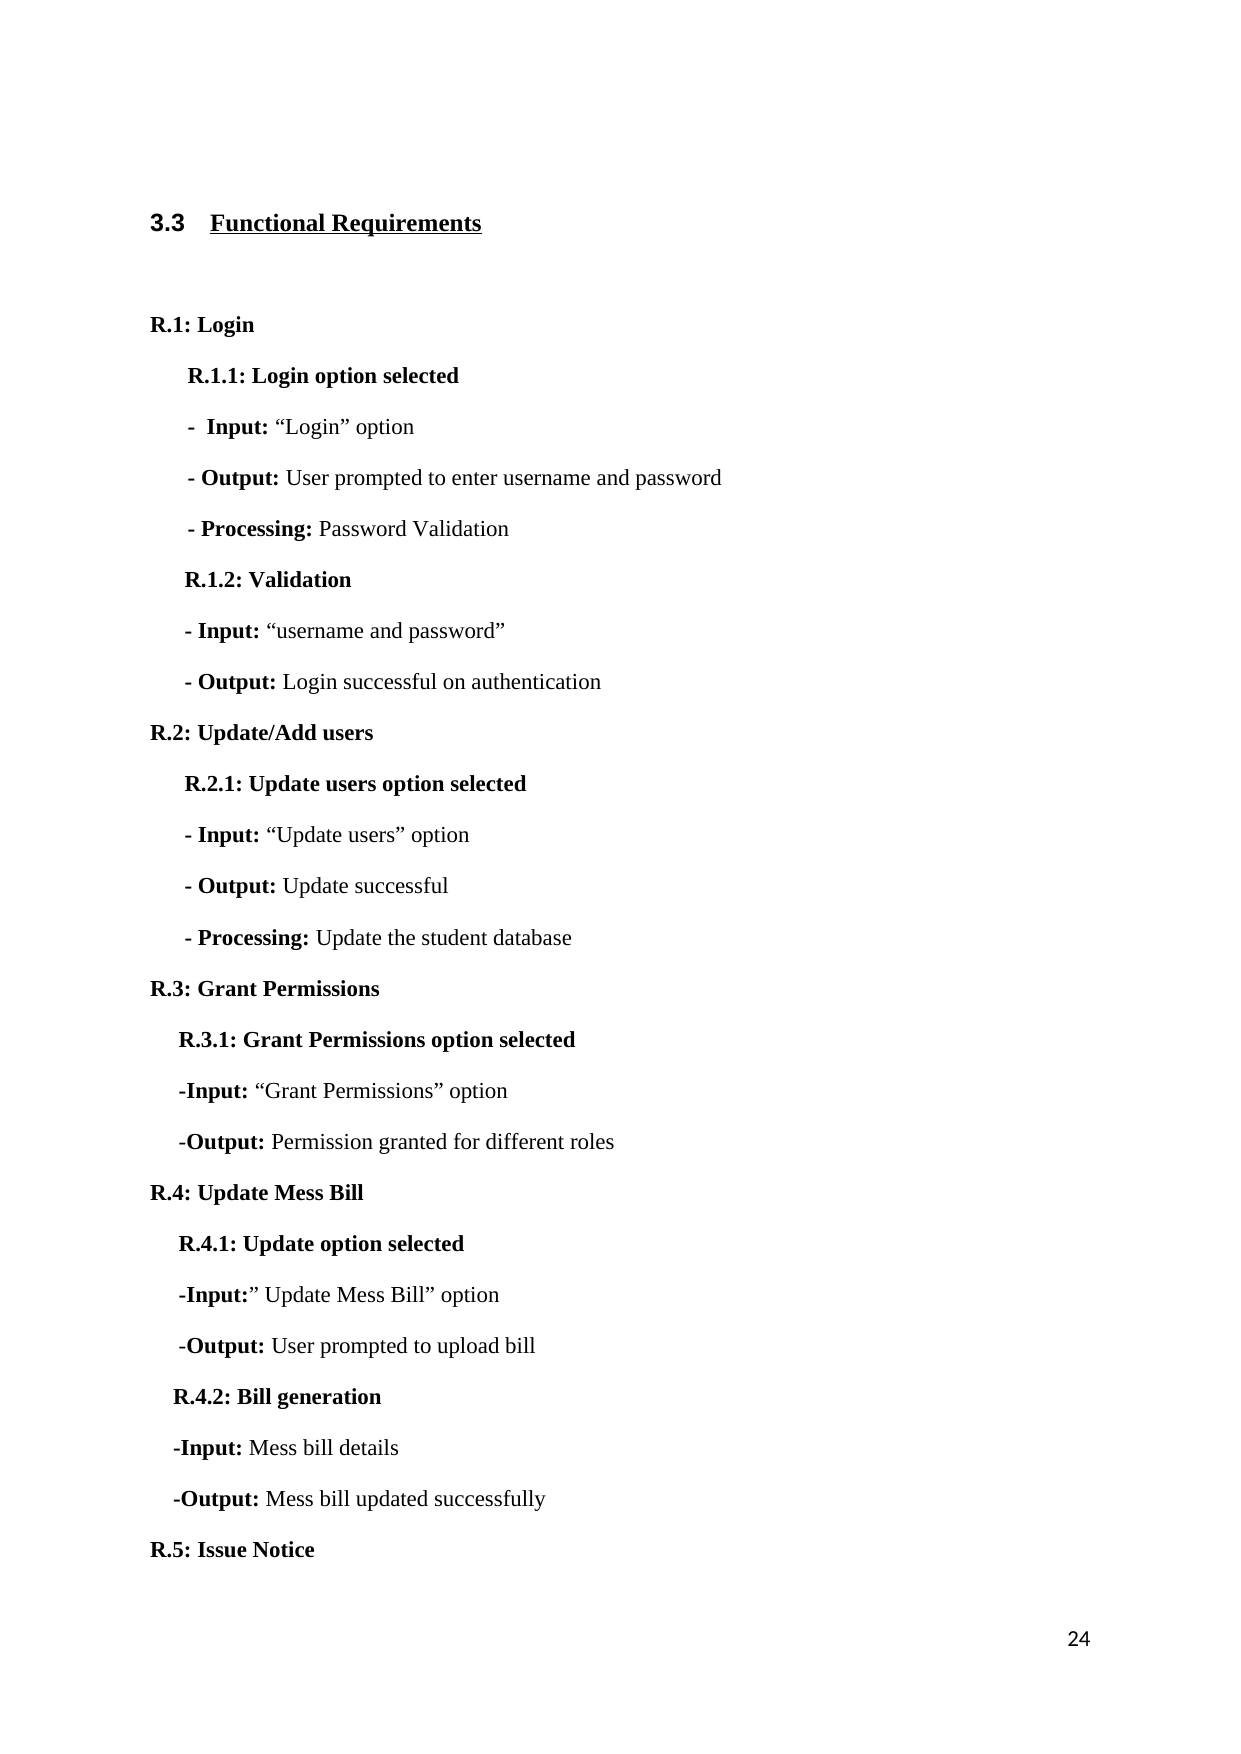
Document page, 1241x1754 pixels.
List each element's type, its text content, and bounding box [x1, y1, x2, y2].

text R.3.1: Grant Permissions option selected [150, 1026, 1090, 1052]
text - Processing: Password Validation [187, 515, 1090, 542]
text R.4.1: Update option selected [150, 1230, 1090, 1256]
text R.3: Grant Permissions [150, 974, 1090, 1001]
text - Processing: Update the student database [150, 923, 1090, 950]
text R.2.1: Update users option selected [150, 770, 1090, 797]
text - Input: “Login” option [187, 413, 1090, 439]
text -Output: Mess bill updated successfully [150, 1485, 1090, 1511]
text -Input:” Update Mess Bill” option [150, 1281, 1090, 1307]
text R.1.1: Login option selected [187, 362, 1090, 388]
text - Input: “Update users” option [150, 821, 1090, 848]
text R.4.2: Bill generation [150, 1383, 1090, 1409]
text -Input: Mess bill details [150, 1434, 1090, 1460]
text R.4: Update Mess Bill [150, 1179, 1090, 1205]
text R.1: Login [150, 311, 1090, 337]
text R.5: Issue Notice [150, 1536, 1090, 1562]
text R.1.2: Validation [150, 566, 1090, 593]
text -Input: “Grant Permissions” option [150, 1077, 1090, 1103]
text - Output: Login successful on authentication [150, 668, 1090, 695]
text -Output: User prompted to upload bill [150, 1332, 1090, 1358]
text -Output: Permission granted for different roles [150, 1128, 1090, 1154]
text - Output: Update successful [150, 872, 1090, 899]
text R.2: Update/Add users [150, 719, 1090, 746]
text - Output: User prompted to enter username and password [187, 464, 1090, 491]
text - Input: “username and password” [150, 617, 1090, 644]
subtitle Functional Requirements [150, 208, 1090, 237]
